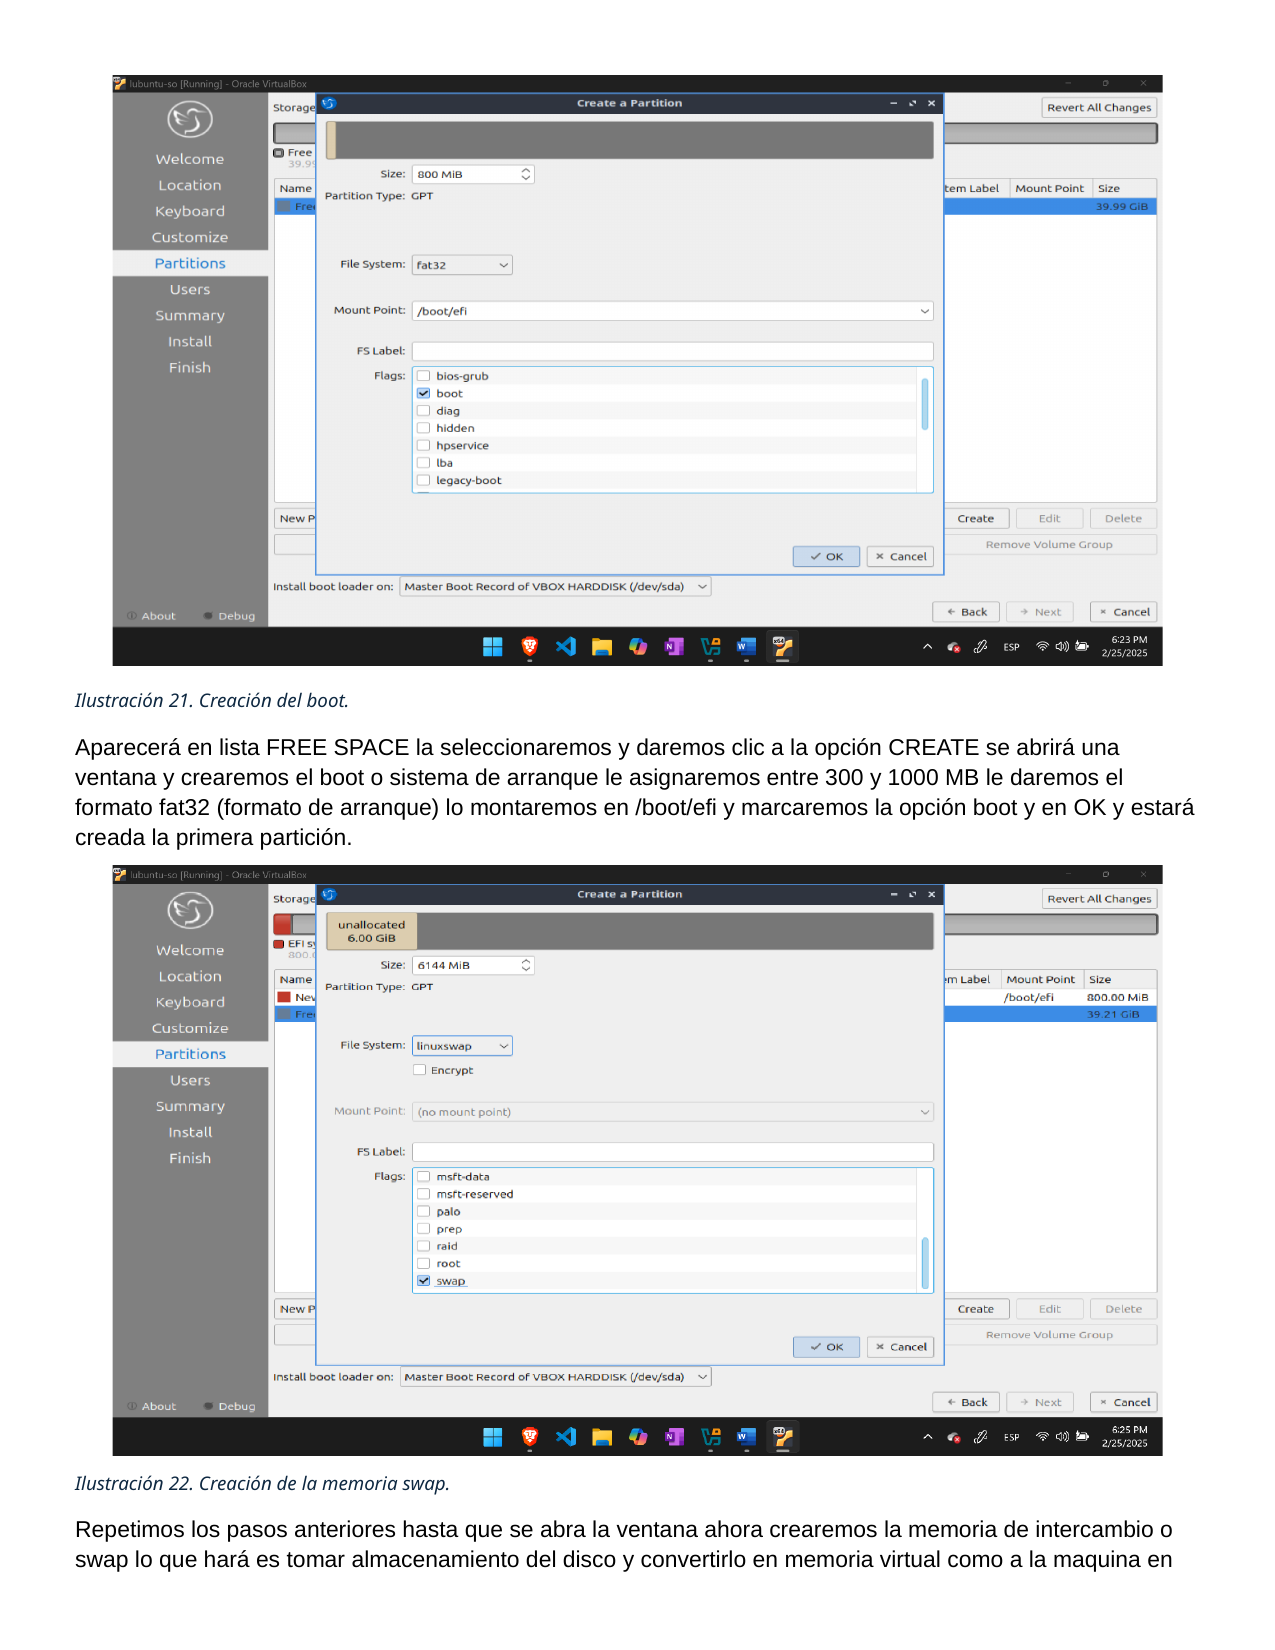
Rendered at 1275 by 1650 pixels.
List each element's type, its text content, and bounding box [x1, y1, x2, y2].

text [75, 1516, 1200, 1573]
text Aparecerá en lista FREE SPACE la seleccionaremos y daremos clic a la opción CREATE se abrirá una ventana y crearemos el boot o sistema de arranque le asignaremos entre 300 y 1000 MB le daremos el formato fat32 (formato de arranque) lo montaremos en /boot/efi y marcaremos la opción boot y en OK y estará creada la primera partición. [75, 734, 1200, 851]
picture [112, 865, 1163, 1456]
picture [112, 75, 1163, 666]
